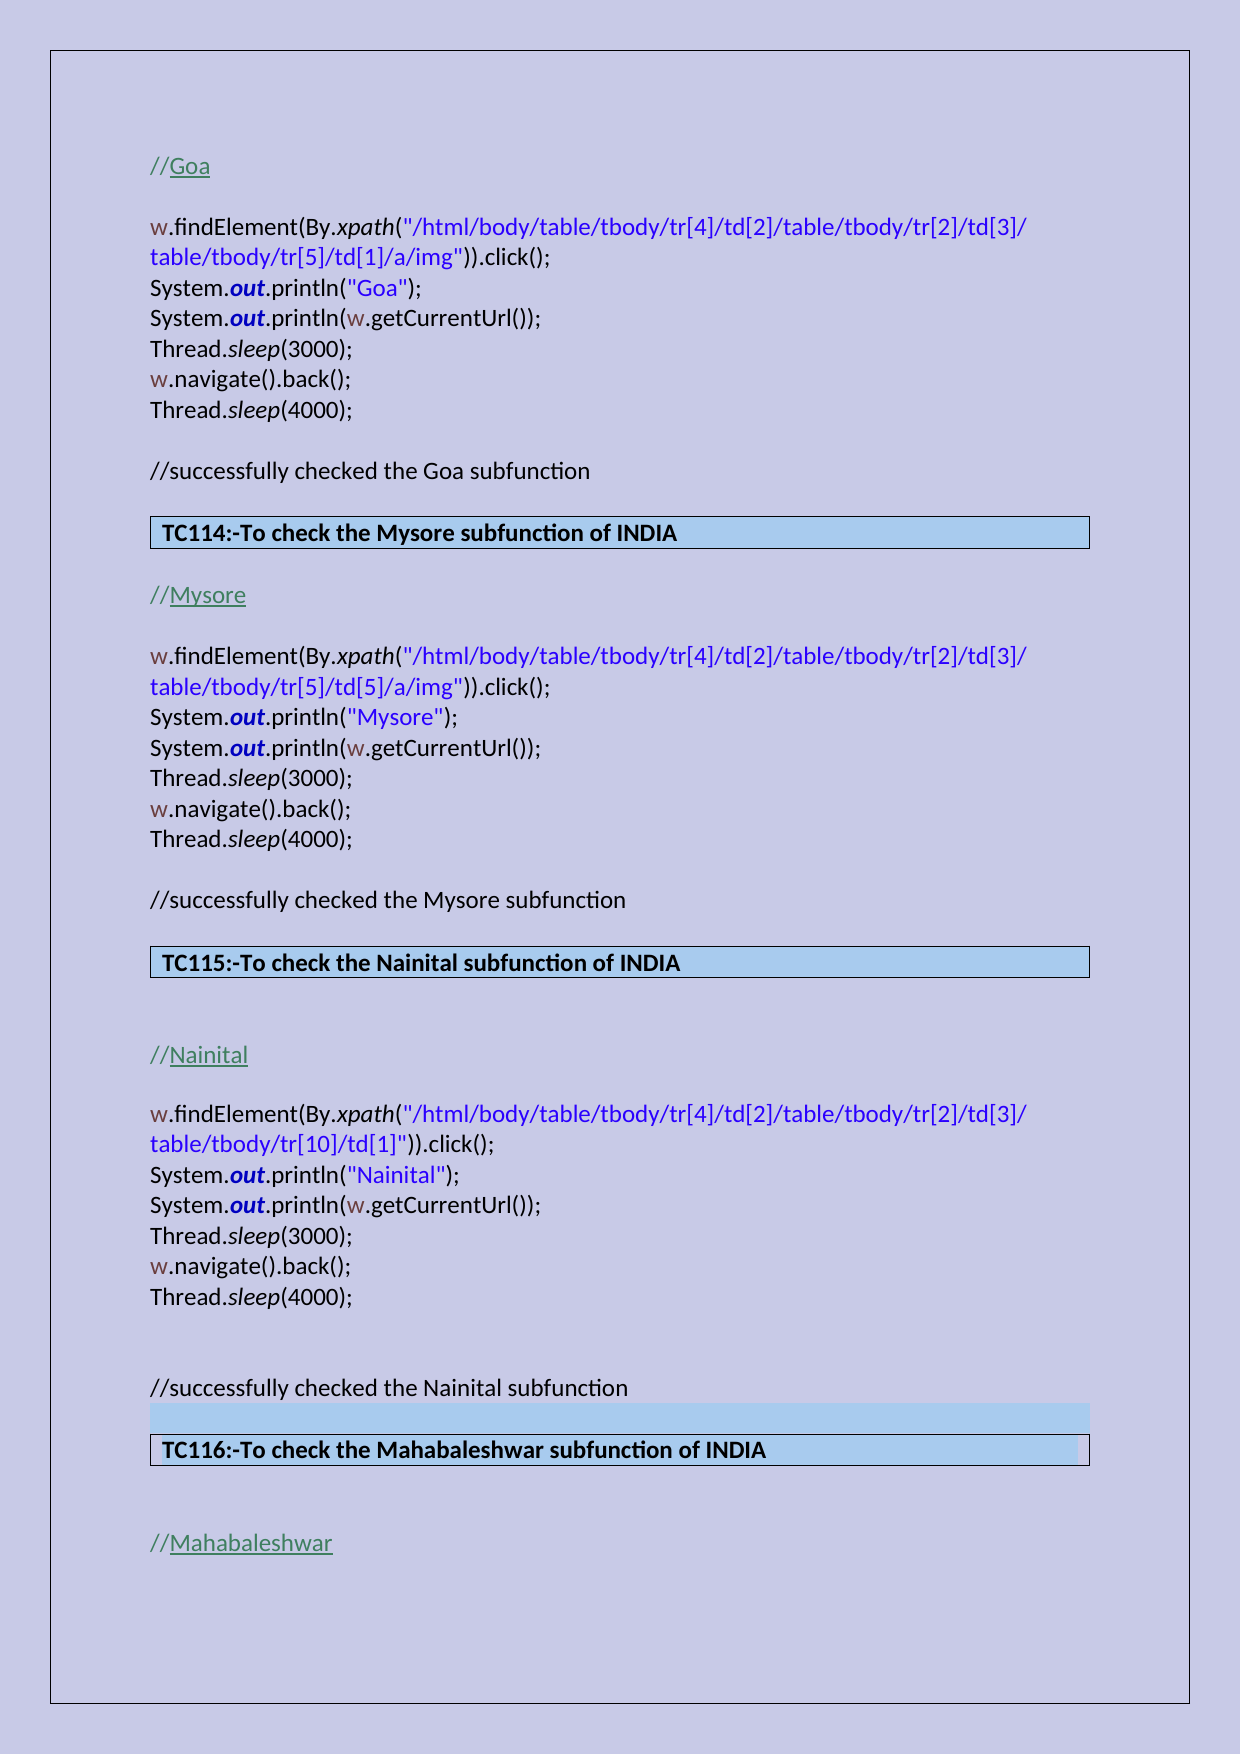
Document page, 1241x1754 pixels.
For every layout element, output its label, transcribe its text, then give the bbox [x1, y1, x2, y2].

text System.out.println(w.getCurrentUrl()); [150, 303, 1090, 333]
text //successfully checked the Goa subfunction [150, 455, 1090, 486]
text System.out.println("Mysore"); [150, 701, 1090, 732]
text //Nainital [150, 1039, 1090, 1070]
table_header TC114:-To check the Mysore subfunction of INDIA [151, 517, 1089, 548]
text w.navigate().back(); [150, 364, 1090, 394]
text w.findElement(By.xpath("/html/body/table/tbody/tr[4]/td[2]/table/tbody/tr[2]/td[3]/table/tbody/tr[10]/td[1]")).click(); [150, 1098, 1090, 1159]
text Thread.sleep(3000); [150, 1220, 1090, 1250]
text //successfully checked the Nainital subfunction [150, 1372, 1090, 1403]
table_header TC115:-To check the Nainital subfunction of INDIA [151, 947, 1089, 977]
text //successfully checked the Mysore subfunction [150, 884, 1090, 915]
text Thread.sleep(4000); [150, 823, 1090, 854]
text w.navigate().back(); [150, 1250, 1090, 1281]
text w.findElement(By.xpath("/html/body/table/tbody/tr[4]/td[2]/table/tbody/tr[2]/td[3]/table/tbody/tr[5]/td[1]/a/img")).click(); [150, 211, 1090, 272]
text //Mysore [150, 579, 1090, 610]
text Thread.sleep(4000); [150, 1281, 1090, 1311]
text w.navigate().back(); [150, 793, 1090, 823]
text Thread.sleep(3000); [150, 762, 1090, 793]
text System.out.println(w.getCurrentUrl()); [150, 732, 1090, 762]
text System.out.println("Nainital"); [150, 1159, 1090, 1189]
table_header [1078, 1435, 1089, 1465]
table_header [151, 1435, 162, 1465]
text //Goa [150, 150, 1090, 181]
text Thread.sleep(3000); [150, 333, 1090, 364]
text Thread.sleep(4000); [150, 394, 1090, 425]
text System.out.println("Goa"); [150, 272, 1090, 303]
text System.out.println(w.getCurrentUrl()); [150, 1189, 1090, 1220]
text w.findElement(By.xpath("/html/body/table/tbody/tr[4]/td[2]/table/tbody/tr[2]/td[3]/table/tbody/tr[5]/td[5]/a/img")).click(); [150, 640, 1090, 701]
text //Mahabaleshwar [150, 1527, 1090, 1558]
